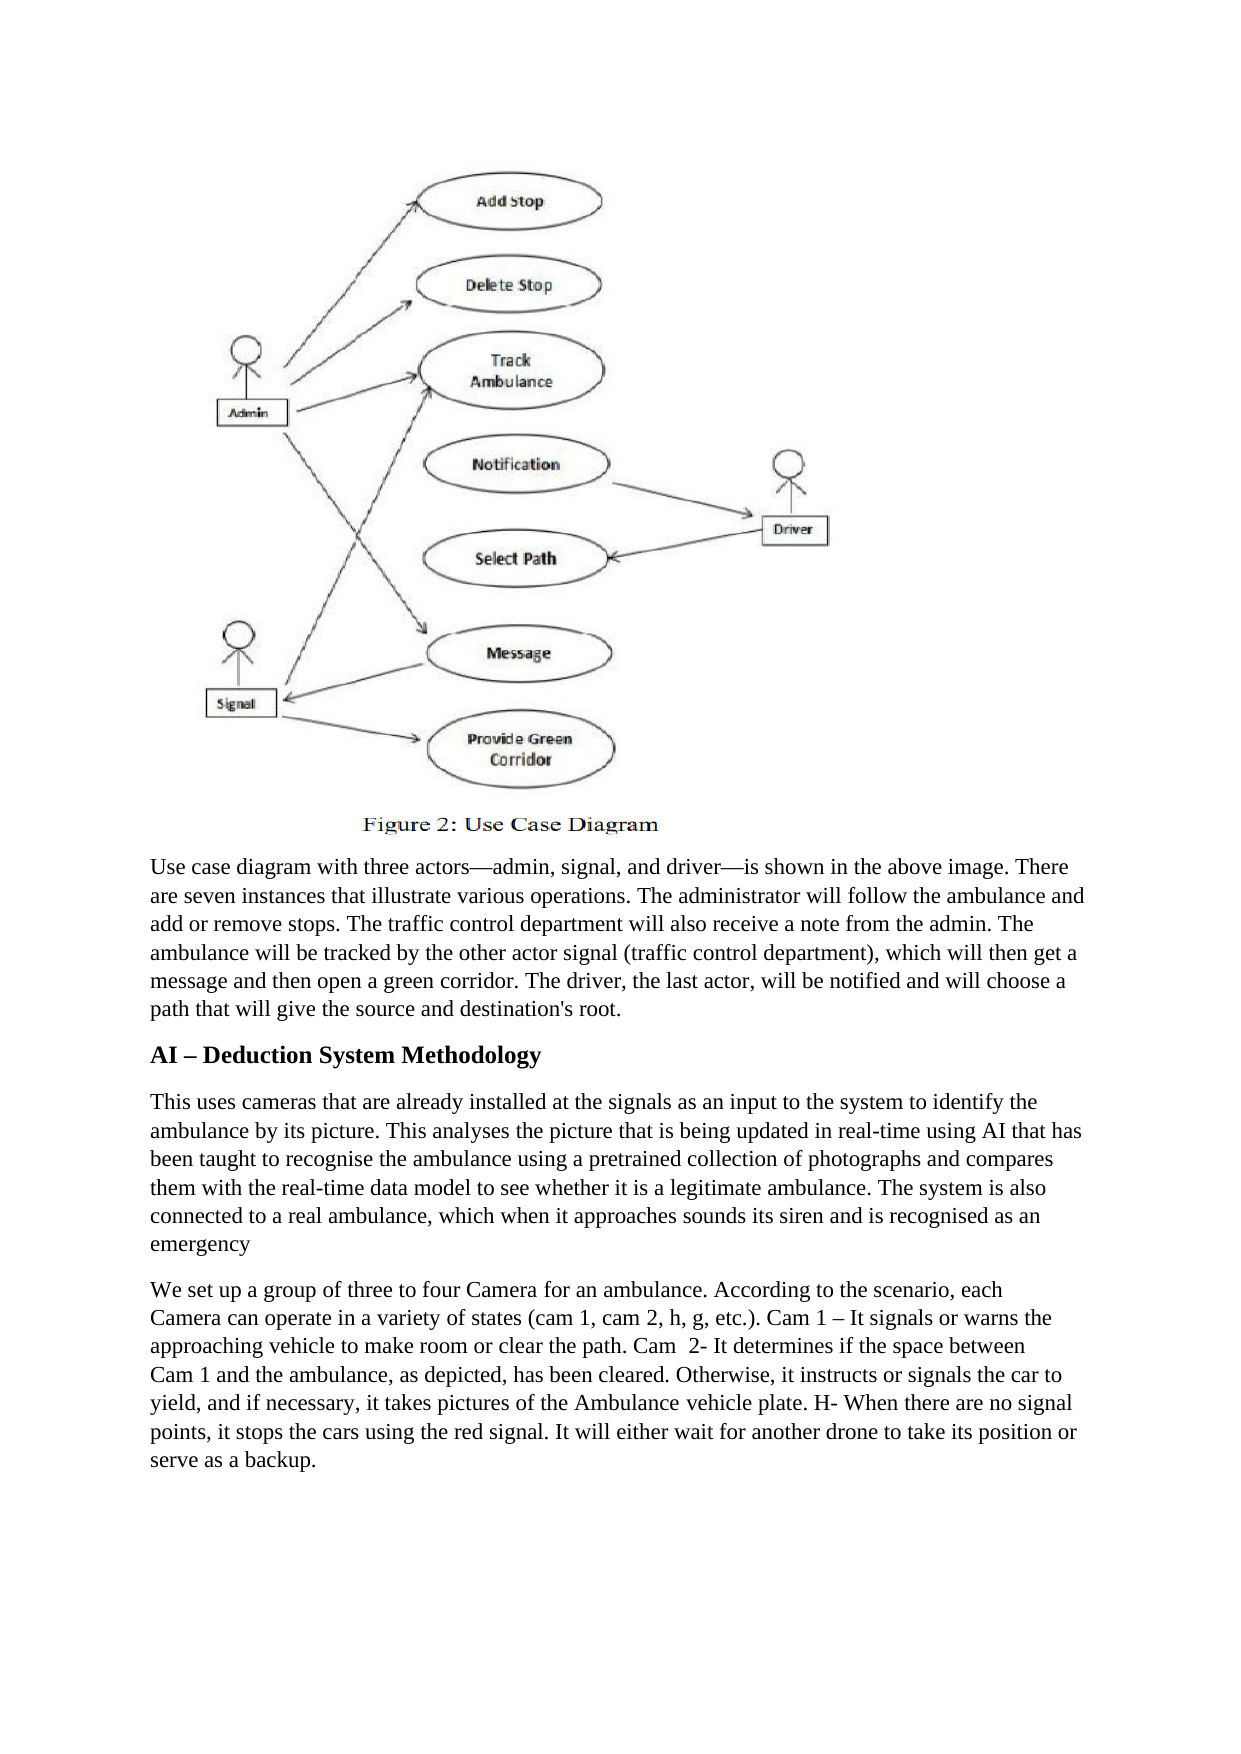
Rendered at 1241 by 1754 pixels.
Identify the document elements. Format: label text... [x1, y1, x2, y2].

text This uses cameras that are already installed at the signals as an input to the system to identify the ambulance by its picture. This analyses the picture that is being updated in real-time using AI that has been taught to recognise the ambulance using a pretrained collection of photographs and compares them with the real-time data model to see whether it is a legitimate ambulance. The system is also connected to a real ambulance, which when it approaches sounds its siren and is recognised as an emergency [150, 1088, 1090, 1257]
text AI – Deduction System Methodology [150, 1041, 1090, 1069]
text Use case diagram with three actors—admin, signal, and driver—is shown in the above image. There are seven instances that illustrate various operations. The administrator will follow the ambulance and add or remove stops. The traffic control department will also receive a note from the admin. The ambulance will be tracked by the other actor signal (traffic control department), which will then get a message and then open a green corridor. The driver, the last actor, will be notified and will choose a path that will give the source and destination's root. [150, 853, 1090, 1022]
text We set up a group of three to four Camera for an ambulance. According to the scenario, each Camera can operate in a variety of states (cam 1, cam 2, h, g, etc.). Cam 1 – It signals or warns the approaching vehicle to make room or clear the path. Cam 2- It determines if the space between Cam 1 and the ambulance, as depicted, has been cleared. Otherwise, it instructs or signals the car to yield, and if necessary, it takes pictures of the Ambulance vehicle plate. H- When there are no signal points, it stops the cars using the red signal. It will either wait for another drone to take its position or serve as a backup. [150, 1276, 1090, 1473]
picture [150, 150, 879, 835]
